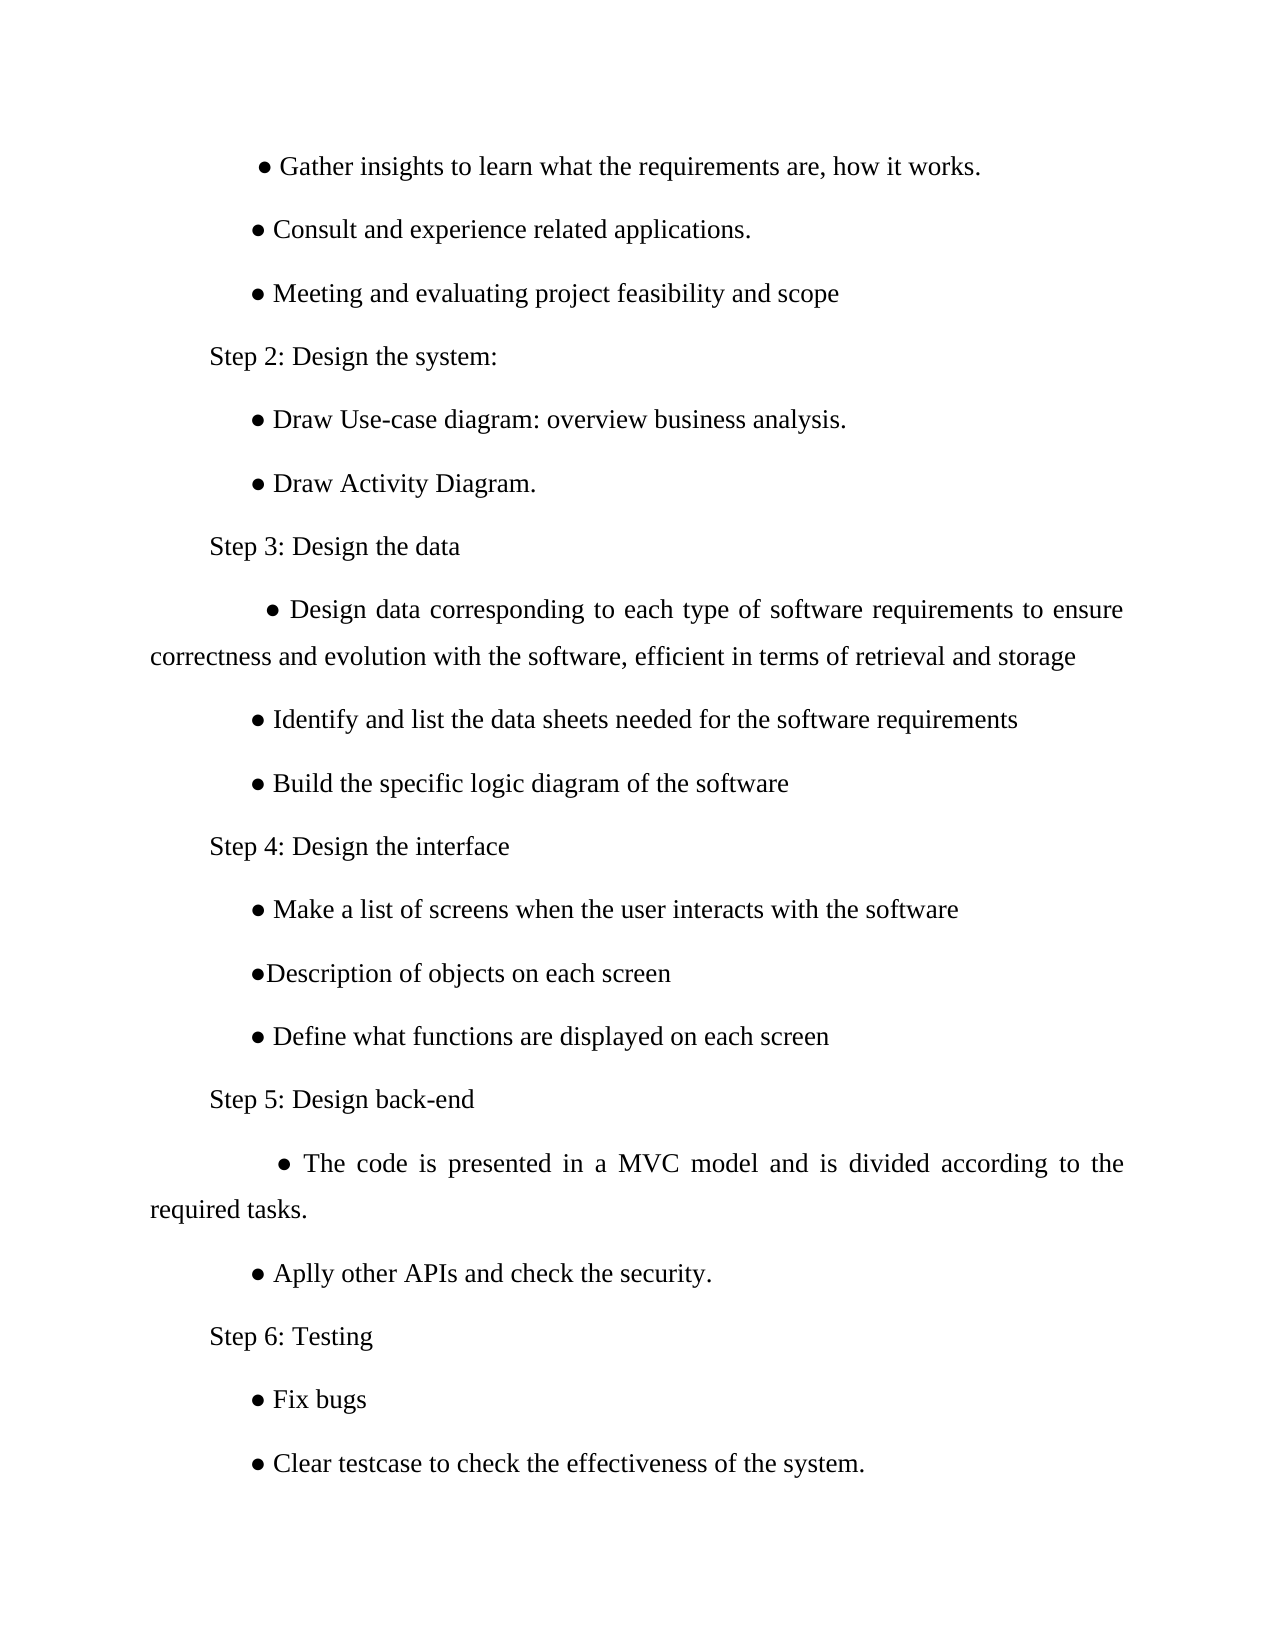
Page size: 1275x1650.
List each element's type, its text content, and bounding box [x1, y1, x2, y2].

text Step 4: Design the interface [150, 830, 1125, 861]
text ● Design data corresponding to each type of software requirements to ensure correctness and evolution with the software, efficient in terms of retrieval and storage [150, 593, 1125, 671]
text ● Fix bugs [150, 1383, 1125, 1414]
text ● Gather insights to learn what the requirements are, how it works. [150, 150, 1125, 181]
text ● Clear testcase to check the effectiveness of the system. [150, 1447, 1125, 1478]
text ● Draw Use-case diagram: overview business analysis. [150, 403, 1125, 434]
text ● Make a list of screens when the user interacts with the software [150, 893, 1125, 924]
text Step 6: Testing [150, 1320, 1125, 1351]
text Step 5: Design back-end [150, 1083, 1125, 1114]
text ● Aplly other APIs and check the security. [150, 1257, 1125, 1288]
text ● The code is presented in a MVC model and is divided according to the required tasks. [150, 1147, 1125, 1224]
text ● Meeting and evaluating project feasibility and scope [150, 277, 1125, 308]
text ● Identify and list the data sheets needed for the software requirements [150, 703, 1125, 734]
text ● Consult and experience related applications. [150, 213, 1125, 244]
text ● Draw Activity Diagram. [150, 467, 1125, 498]
text ● Build the specific logic diagram of the software [150, 767, 1125, 798]
text ● Define what functions are displayed on each screen [150, 1020, 1125, 1051]
text Step 3: Design the data [150, 530, 1125, 561]
text Step 2: Design the system: [150, 340, 1125, 371]
text ●Description of objects on each screen [150, 957, 1125, 988]
